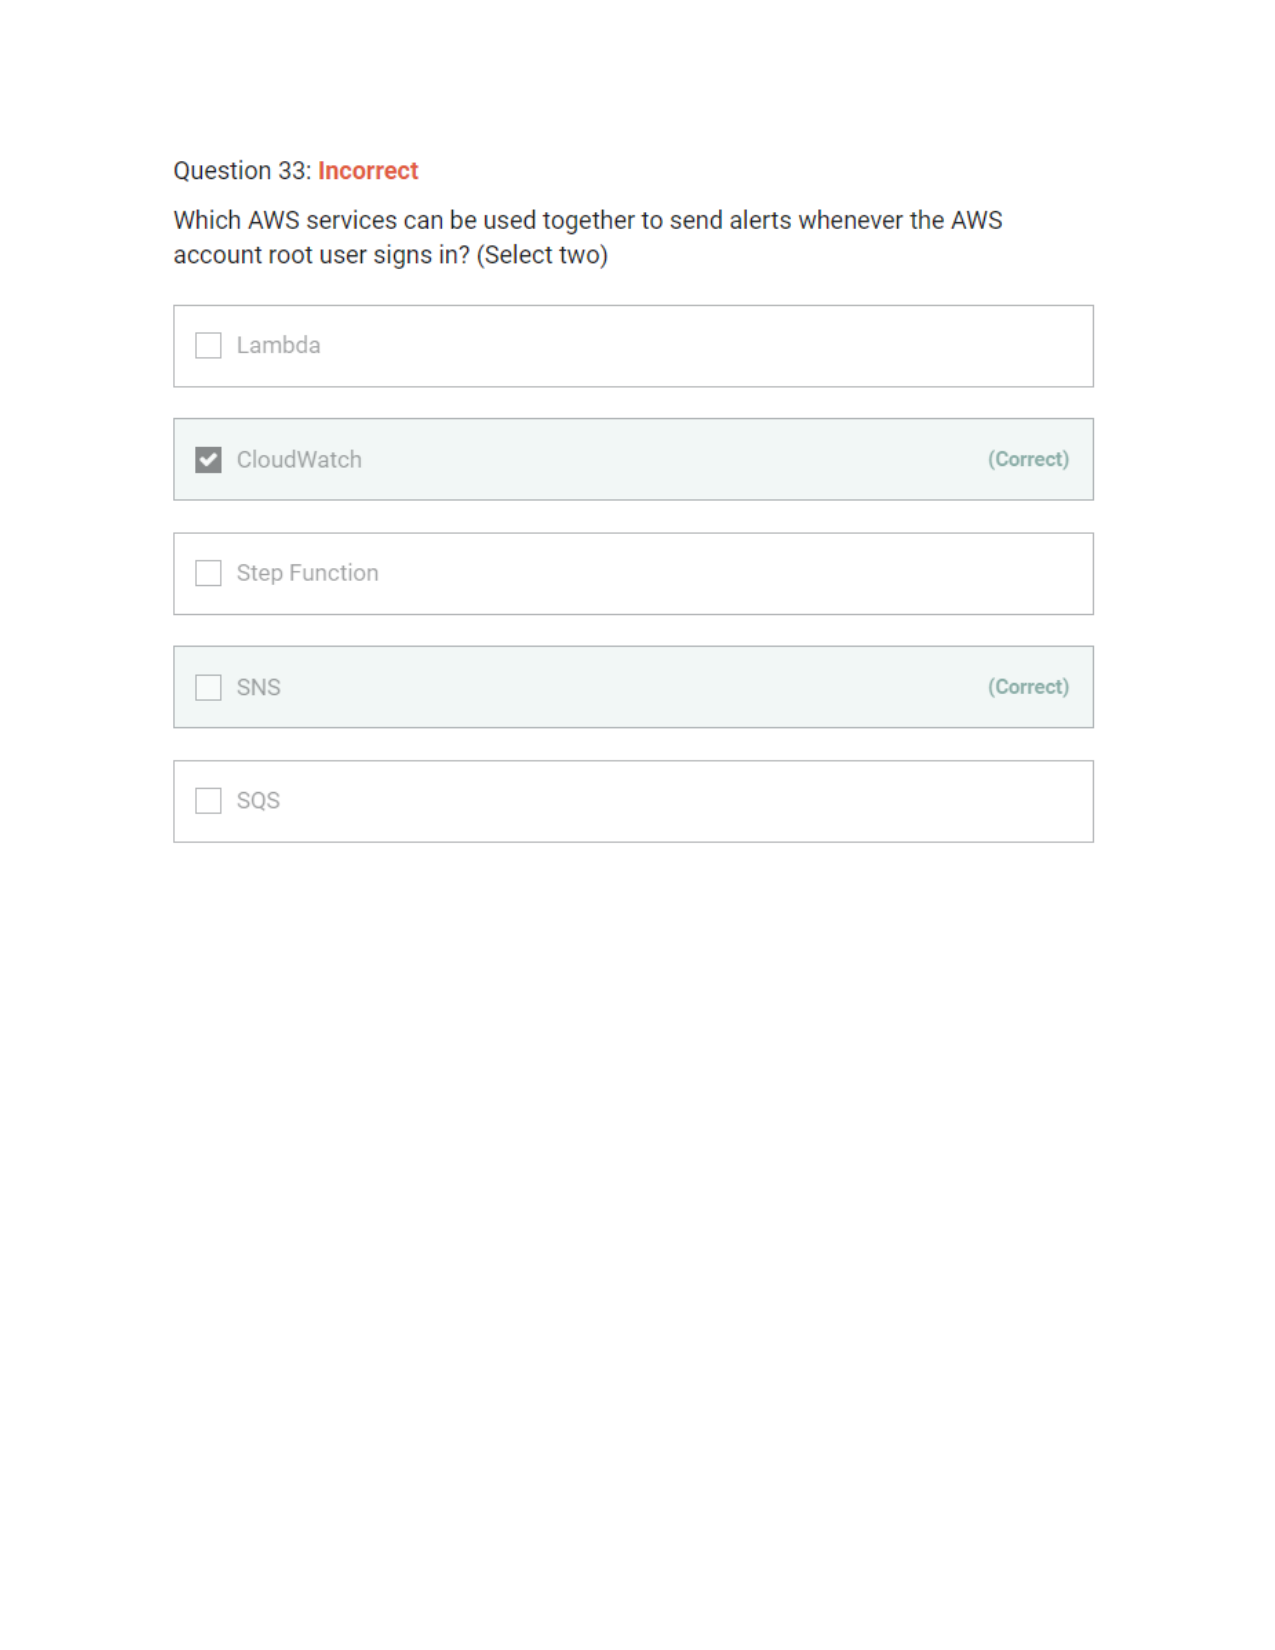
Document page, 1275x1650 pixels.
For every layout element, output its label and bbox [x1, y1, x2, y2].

picture [150, 150, 1125, 861]
